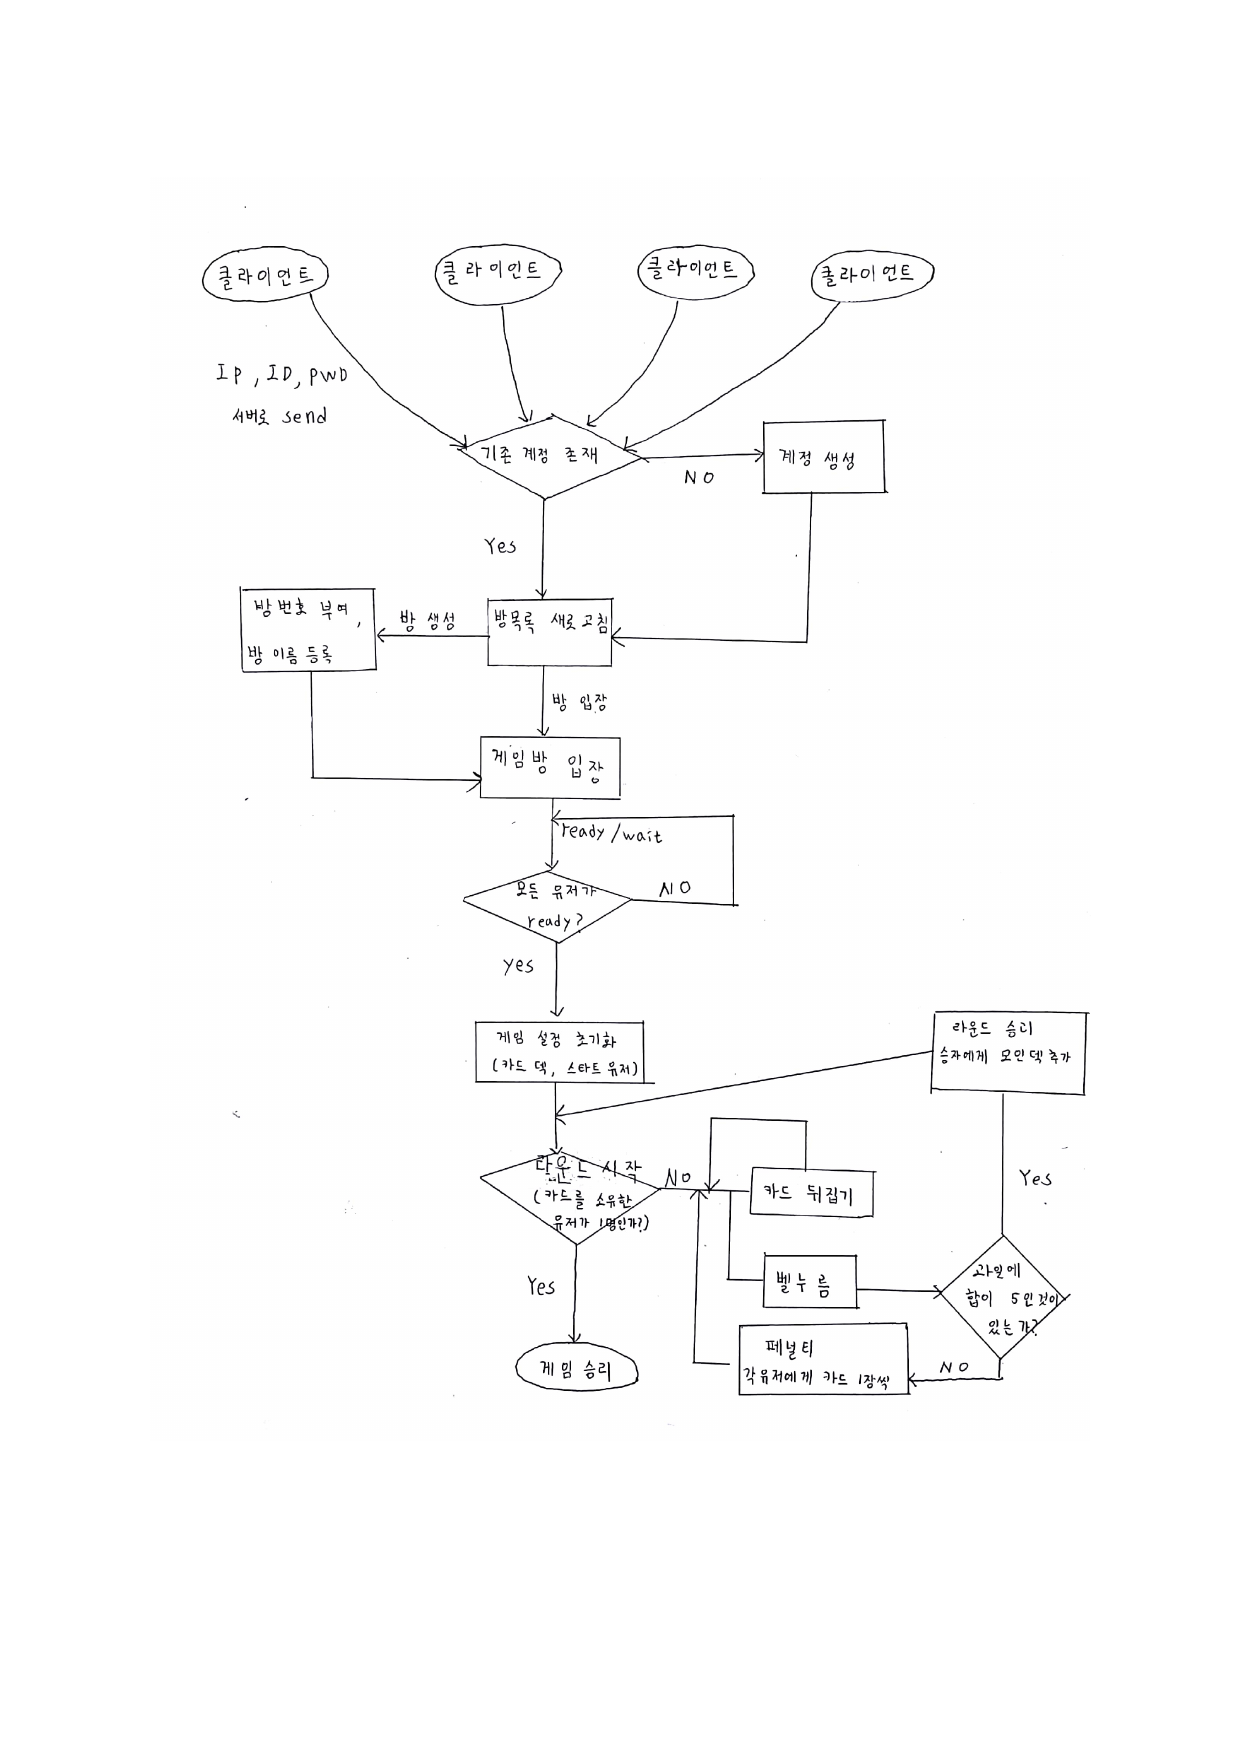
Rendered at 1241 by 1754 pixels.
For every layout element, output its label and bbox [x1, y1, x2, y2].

picture [150, 177, 1091, 1441]
